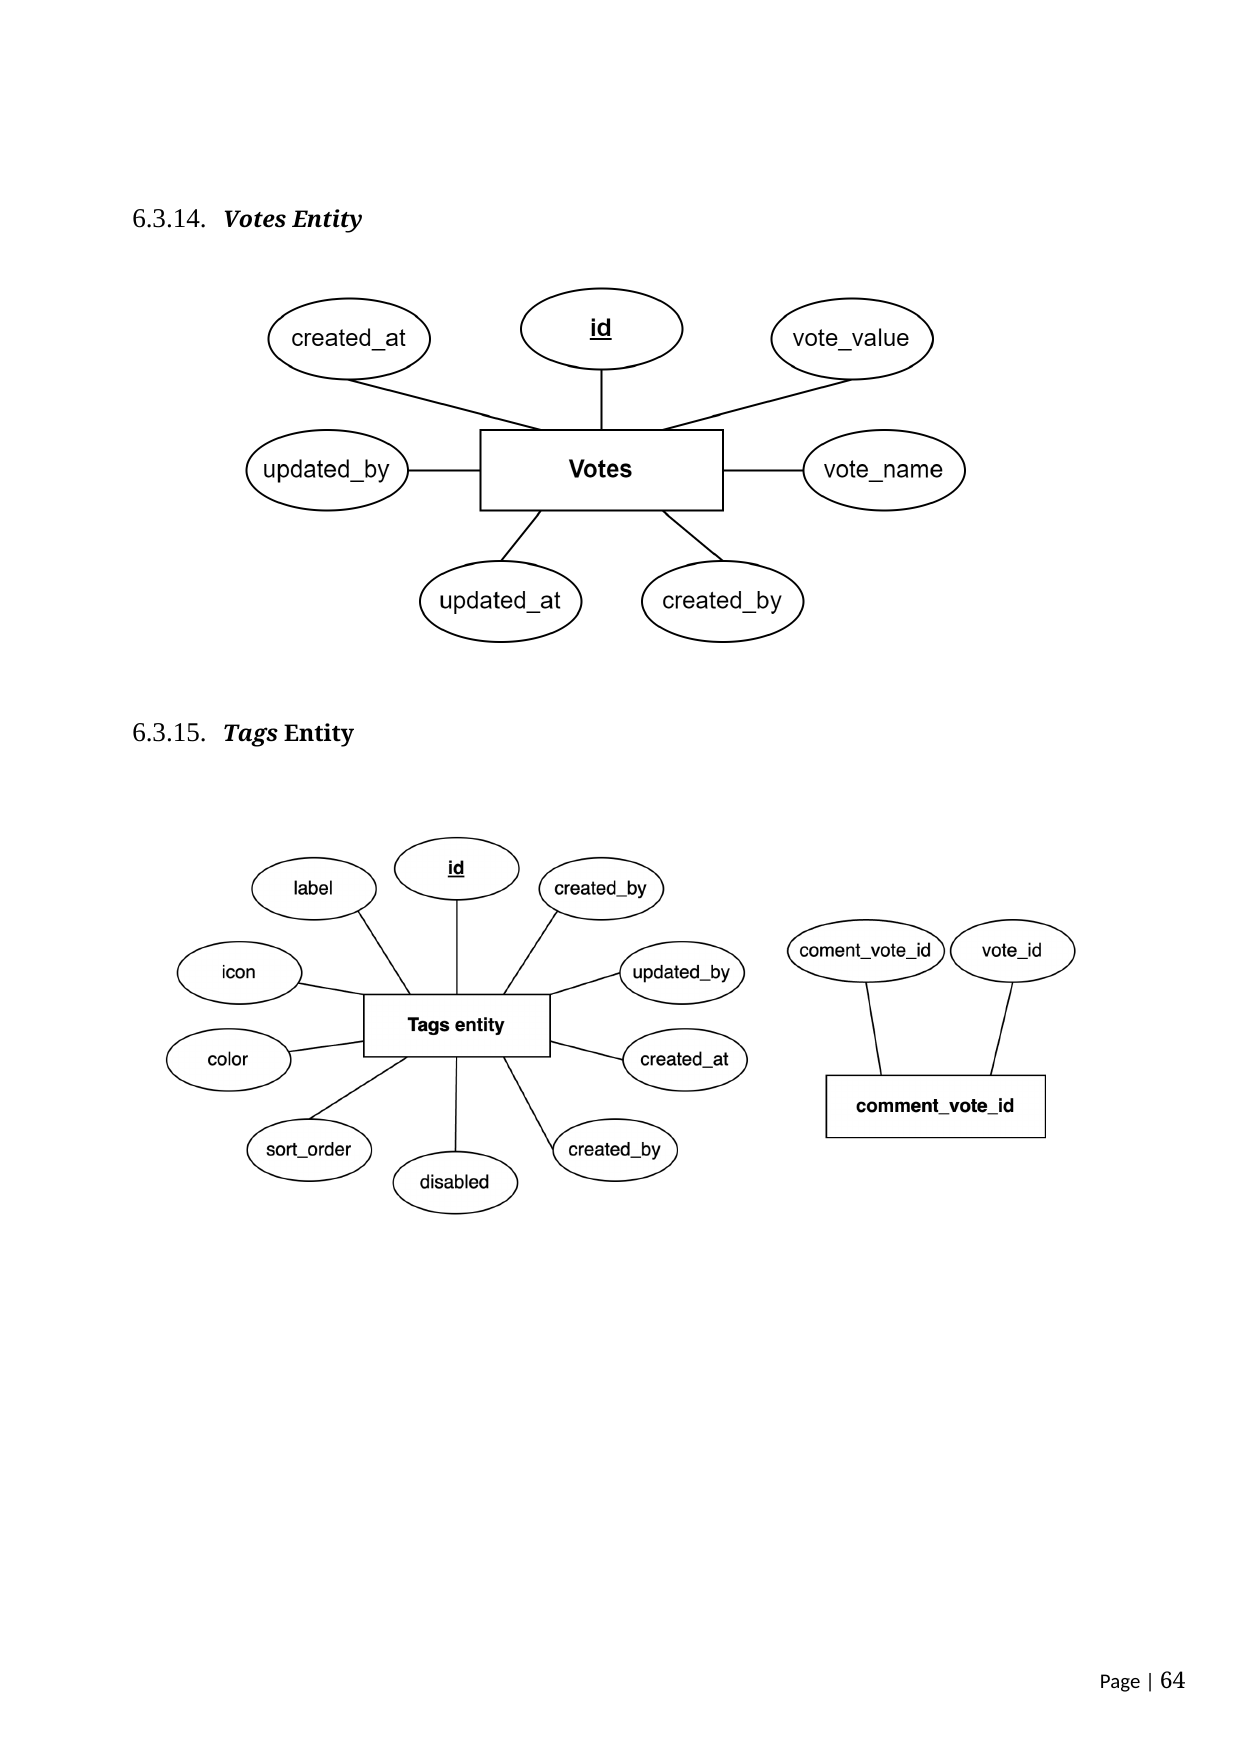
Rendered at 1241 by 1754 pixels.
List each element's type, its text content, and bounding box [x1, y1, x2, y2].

list Votes Entity [207, 202, 1185, 234]
picture [225, 267, 986, 663]
list Tags Entity [207, 717, 1185, 749]
picture [150, 821, 1091, 1230]
